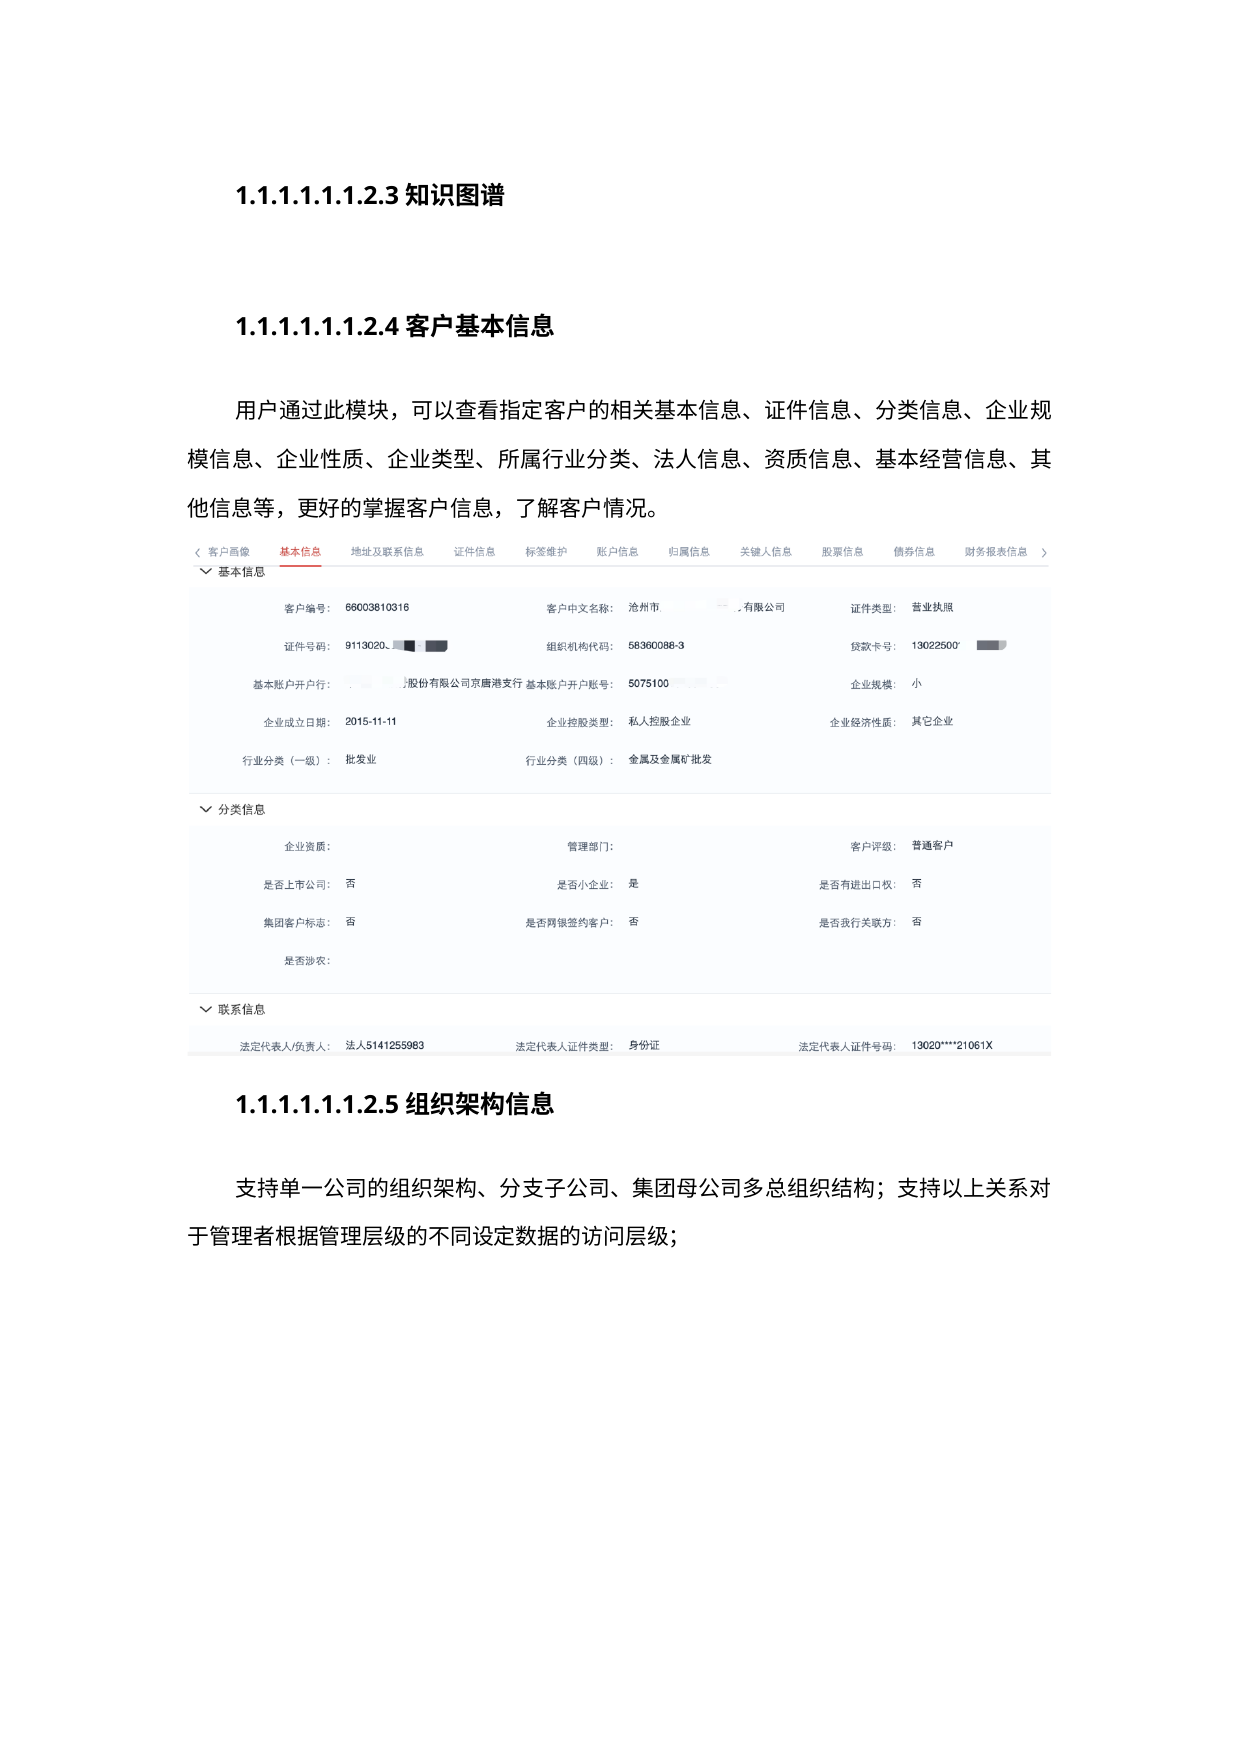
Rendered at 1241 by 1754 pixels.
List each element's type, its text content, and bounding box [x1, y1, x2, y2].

text 支持单一公司的组织架构、分支子公司、集团母公司多总组织结构；支持以上关系对于管理者根据管理层级的不同设定数据的访问层级； [187, 1170, 1053, 1251]
subtitle 知识图谱 [187, 162, 1053, 227]
subtitle 组织架构信息 [187, 1071, 1053, 1136]
text 用户通过此模块，可以查看指定客户的相关基本信息、证件信息、分类信息、企业规模信息、企业性质、企业类型、所属行业分类、法人信息、资质信息、基本经营信息、其他信息等，更好的掌握客户信息，了解客户情况。 [187, 393, 1053, 523]
picture [187, 538, 1052, 1056]
subtitle 客户基本信息 [187, 293, 1053, 358]
